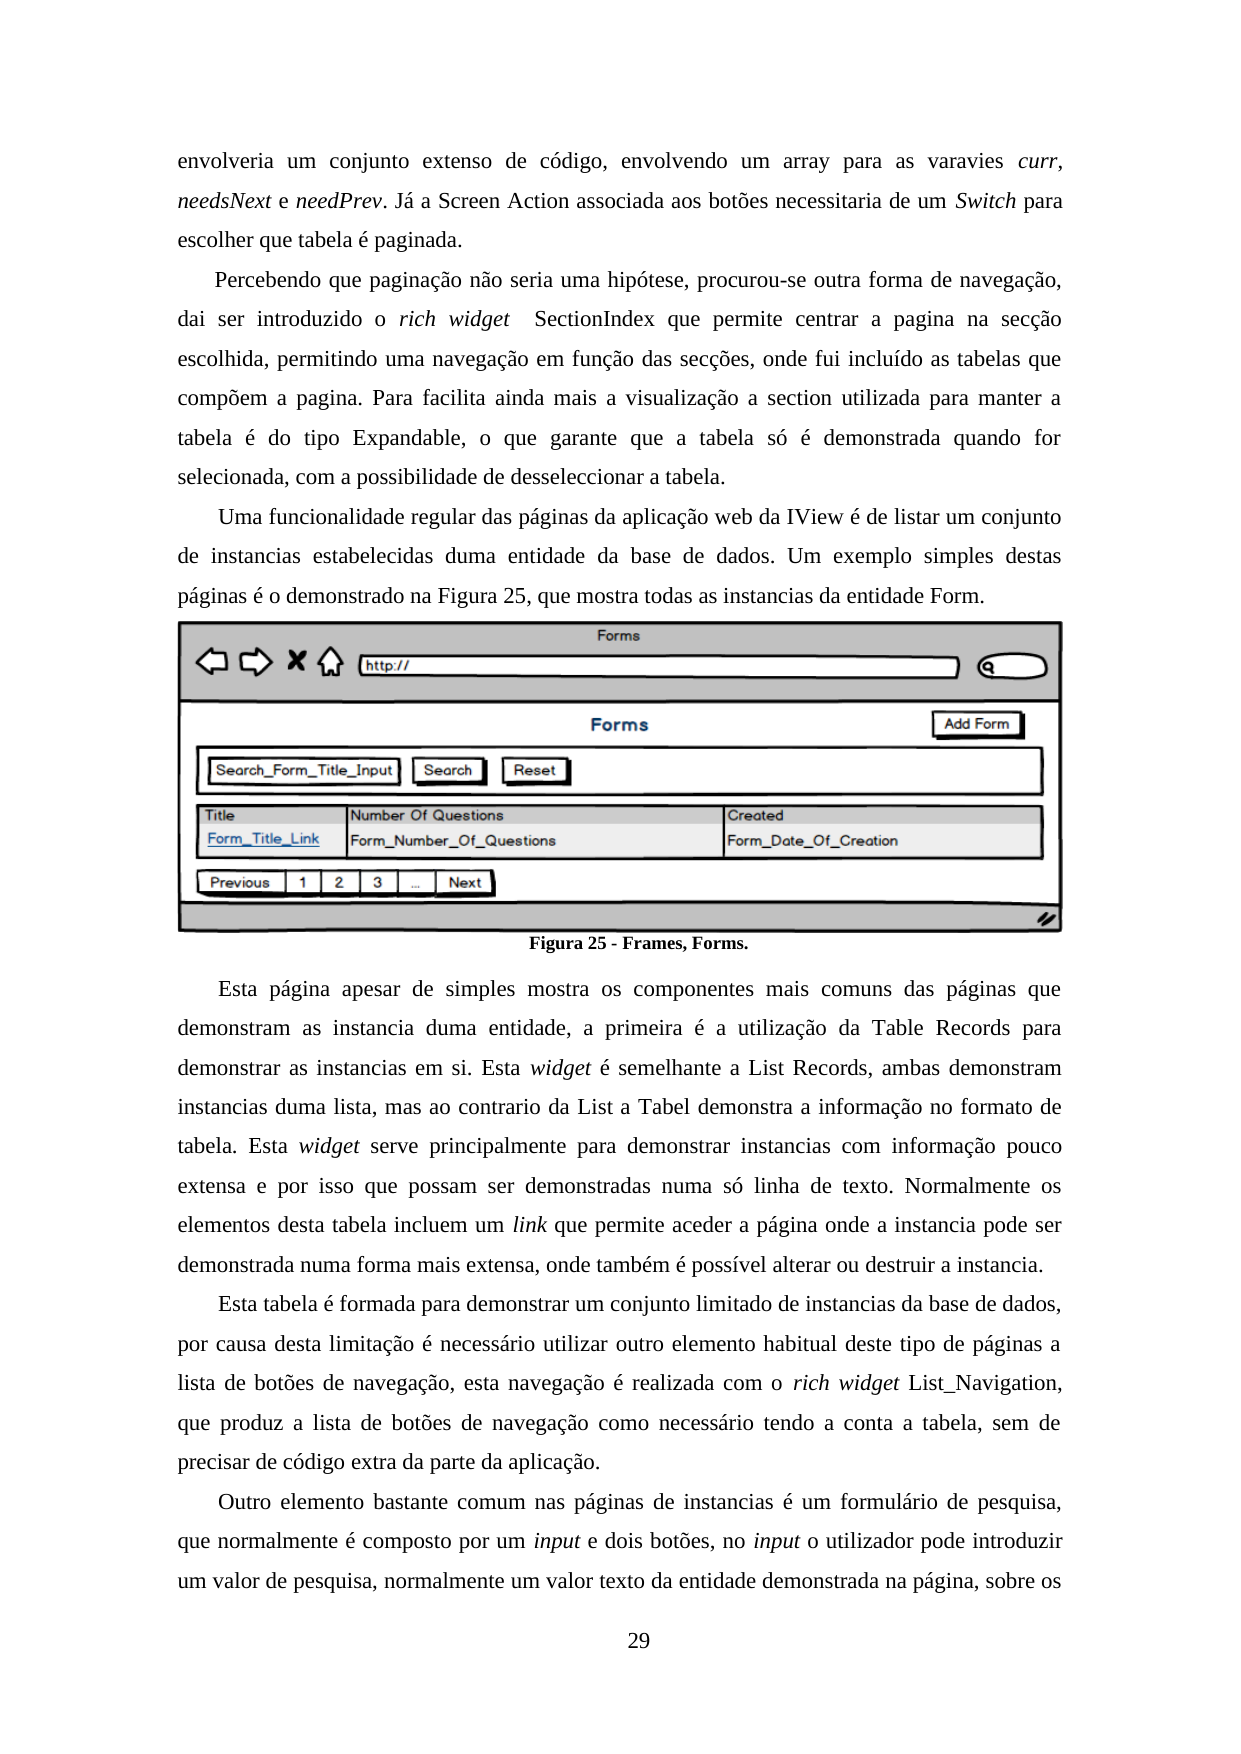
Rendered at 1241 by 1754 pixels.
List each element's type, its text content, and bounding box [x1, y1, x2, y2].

picture [177, 621, 1063, 933]
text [177, 1488, 1063, 1593]
text Esta tabela é formada para demonstrar um conjunto limitado de instancias da base de dados, por causa desta limitação é necessário utilizar outro elemento habitual deste tipo de páginas a lista de botões de navegação, esta navegação é realizada com o rich widget List_Navigation, que produz a lista de botões de navegação como necessário tendo a conta a tabela, sem de precisar de código extra da parte da aplicação. [177, 1291, 1063, 1475]
text Uma funcionalidade regular das páginas da aplicação web da IView é de listar um conjunto de instancias estabelecidas duma entidade da base de dados. Um exemplo simples destas páginas é o demonstrado na Figura 25, que mostra todas as instancias da entidade Form. [177, 503, 1063, 608]
text Percebendo que paginação não seria uma hipótese, procurou-se outra forma de navegação, dai ser introduzido o rich widget SectionIndex que permite centrar a pagina na secção escolhida, permitindo uma navegação em função das secções, onde fui incluído as tabelas que compõem a pagina. Para facilita ainda mais a visualização a section utilizada para manter a tabela é do tipo Expandable, o que garante que a tabela só é demonstrada quando for selecionada, com a possibilidade de desseleccionar a tabela. [177, 266, 1063, 490]
text Esta página apesar de simples mostra os componentes mais comuns das páginas que demonstram as instancia duma entidade, a primeira é a utilização da Table Records para demonstrar as instancias em si. Esta widget é semelhante a List Records, ambas demonstram instancias duma lista, mas ao contrario da List a Tabel demonstra a informação no formato de tabela. Esta widget serve principalmente para demonstrar instancias com informação pouco extensa e por isso que possam ser demonstradas numa só linha de texto. Normalmente os elementos desta tabela incluem um link que permite aceder a página onde a instancia pode ser demonstrada numa forma mais extensa, onde também é possível alterar ou destruir a instancia. [177, 975, 1063, 1277]
text Figura - Frames, Forms. [177, 933, 1063, 954]
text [177, 148, 1063, 253]
